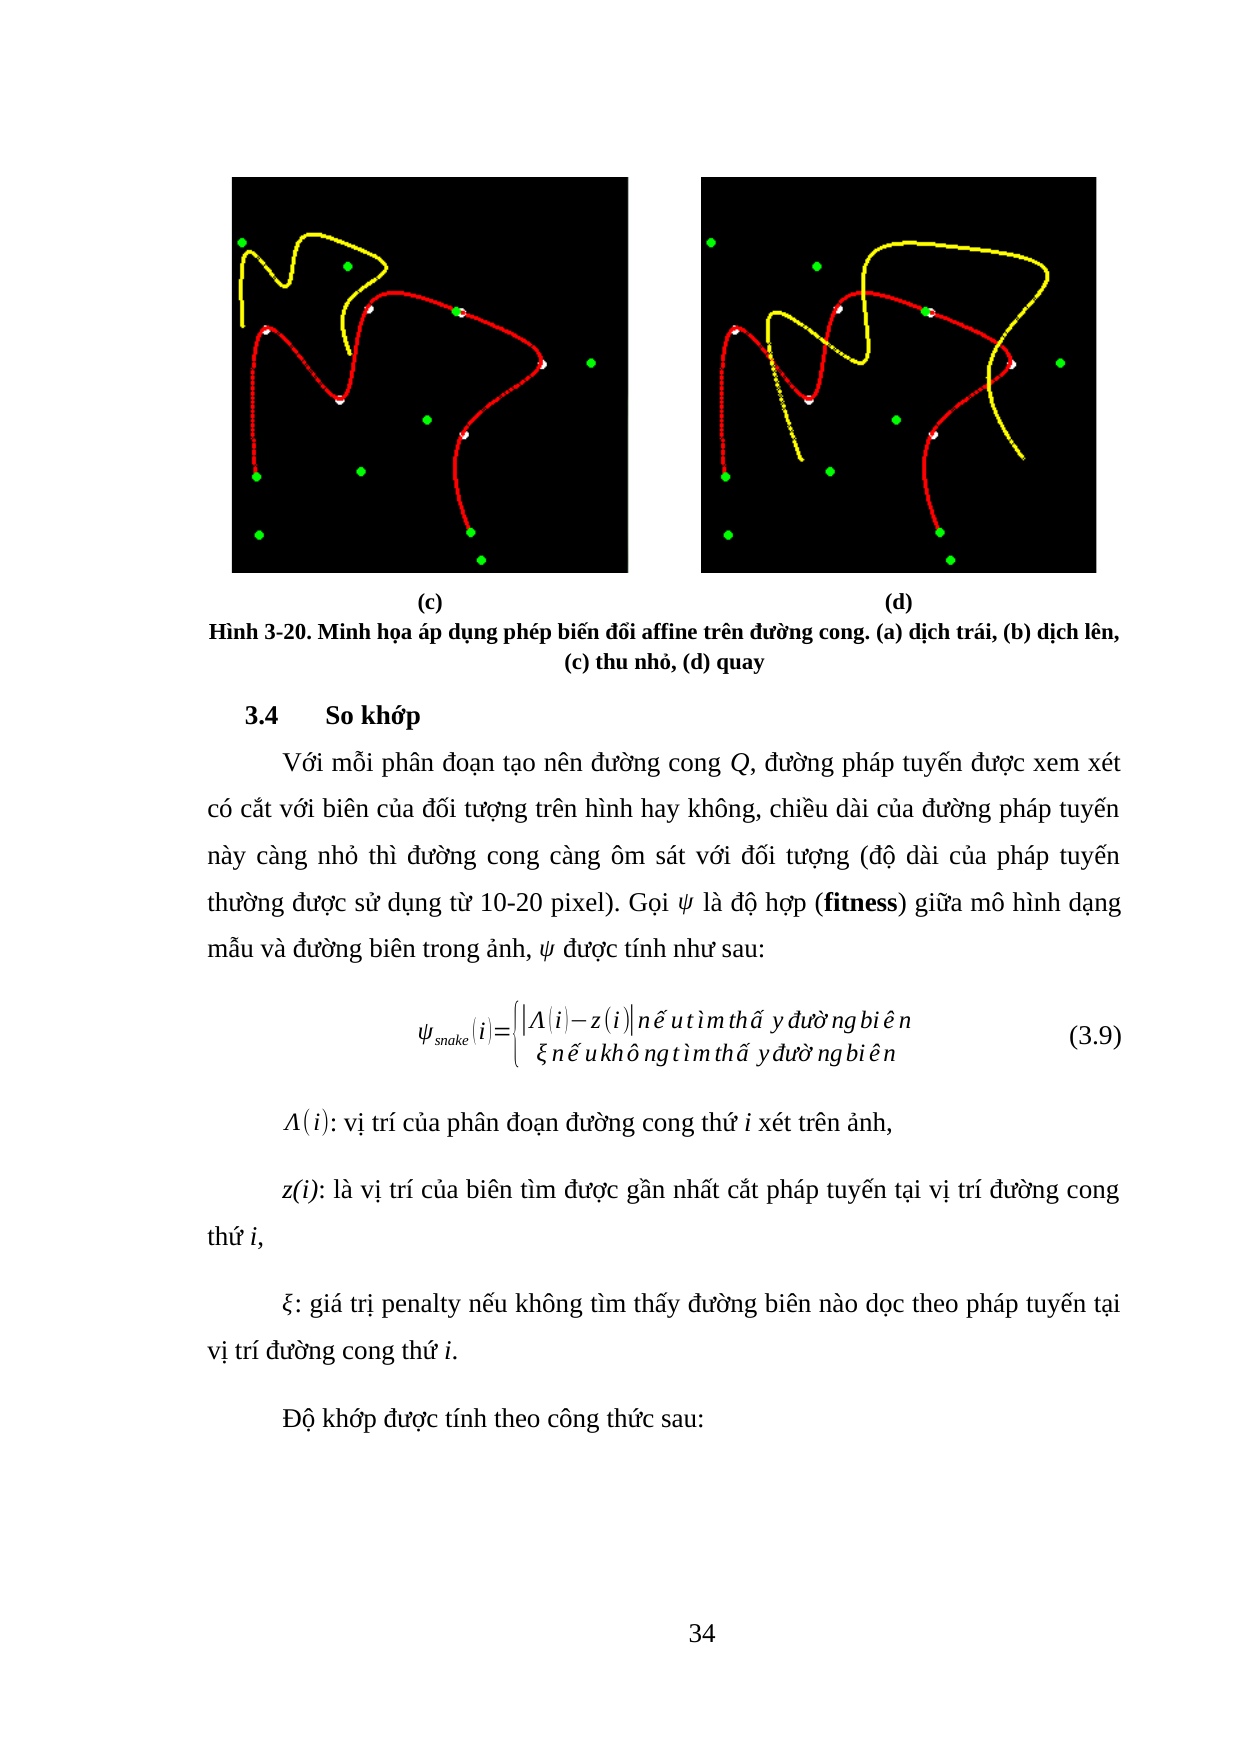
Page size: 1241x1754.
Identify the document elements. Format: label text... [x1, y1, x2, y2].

subtitle So khớp [244, 699, 1122, 730]
text z(i): là vị trí của biên tìm được gần nhất cắt pháp tuyến tại vị trí đường cong thứ i, [207, 1173, 1122, 1251]
text (3.9) [207, 1000, 1122, 1069]
text : giá trị penalty nếu không tìm thấy đường biên nào dọc theo pháp tuyến tại vị trí đường cong thứ i. [207, 1287, 1122, 1365]
text Với mỗi phân đoạn tạo nên đường cong Q, đường pháp tuyến được xem xét có cắt với biên của đối tượng trên hình hay không, chiều dài của đường pháp tuyến này càng nhỏ thì đường cong càng ôm sát với đối tượng (độ dài của pháp tuyến thường được sử dụng từ 10-20 pixel). Gọi là độ hợp (fitness) giữa mô hình dạng mẫu và đường biên trong ảnh, được tính như sau: [207, 746, 1122, 964]
picture [231, 177, 629, 573]
text Độ khớp được tính theo công thức sau: [207, 1402, 1122, 1433]
picture [701, 177, 1097, 573]
text : vị trí của phân đoạn đường cong thứ i xét trên ảnh, [207, 1106, 1122, 1137]
table_cell (d) [664, 177, 1133, 618]
table_cell (c) [196, 177, 664, 618]
